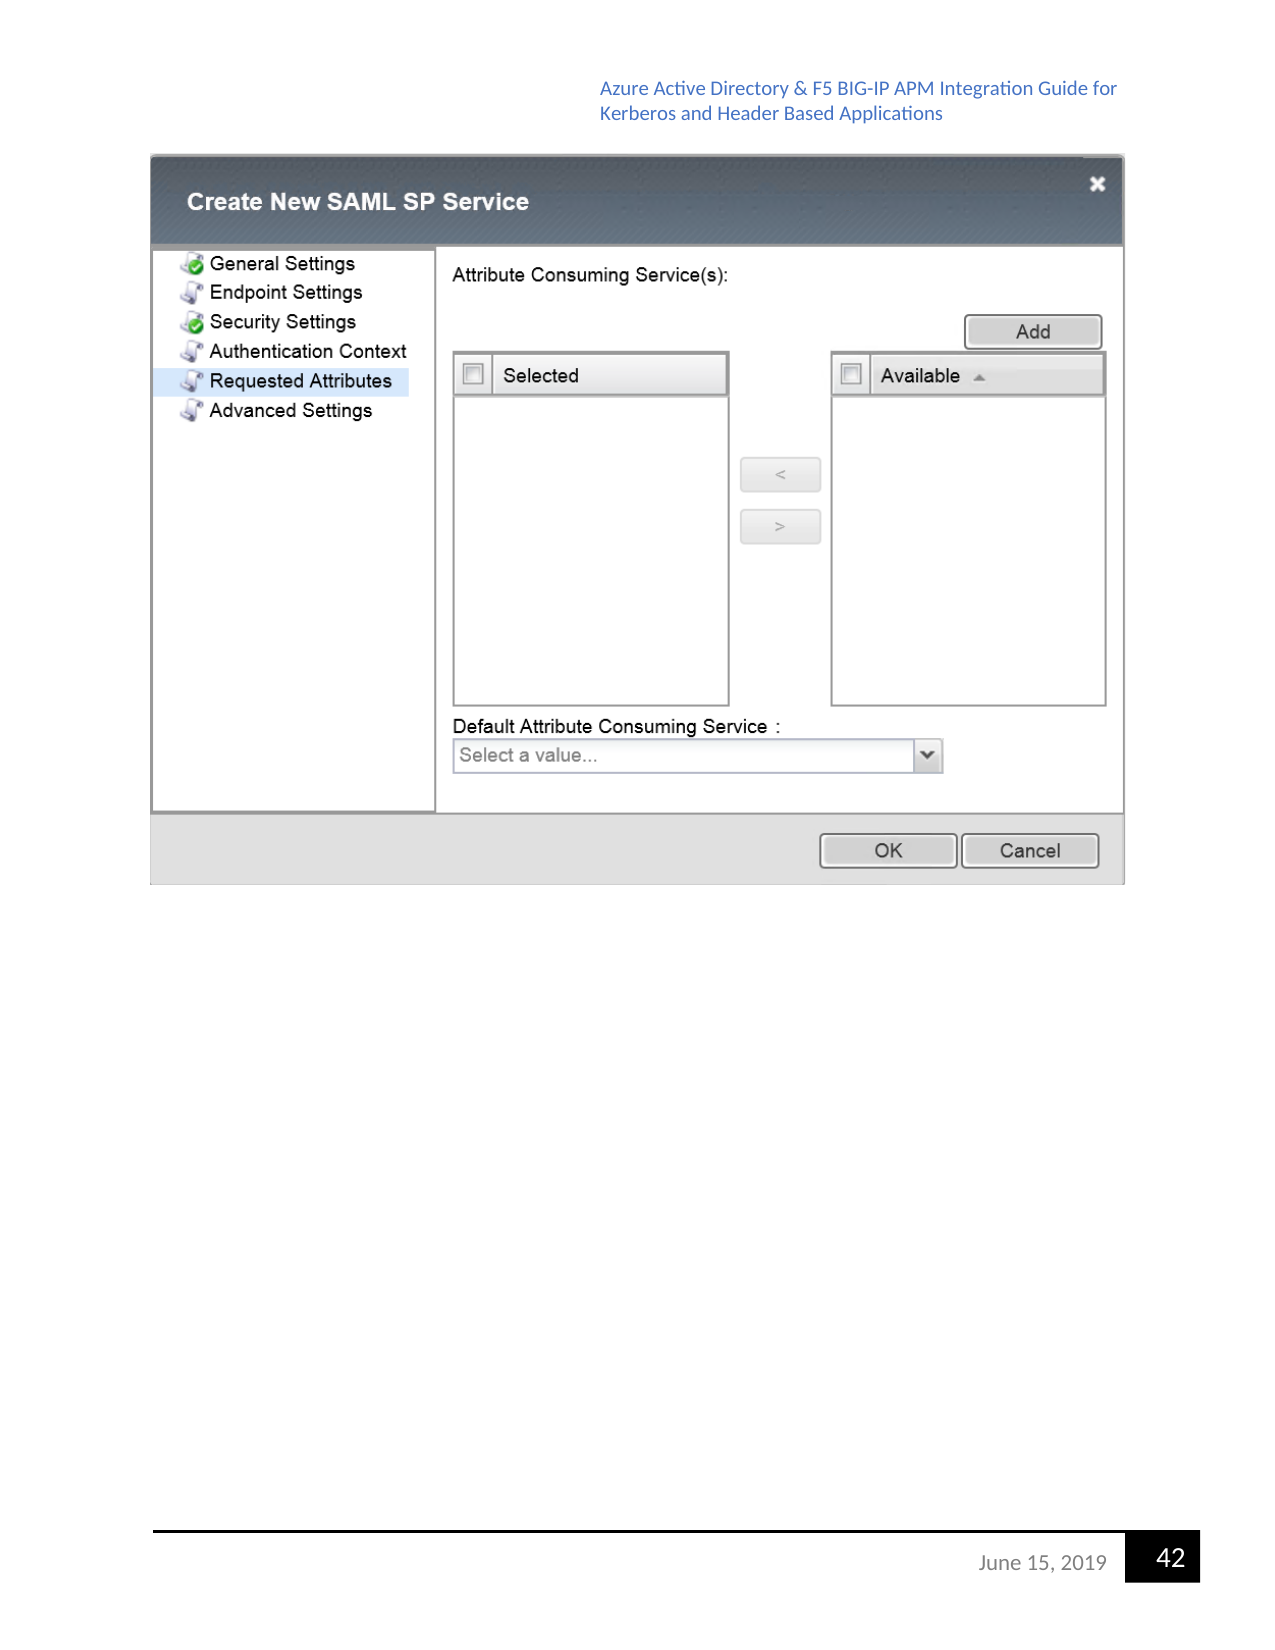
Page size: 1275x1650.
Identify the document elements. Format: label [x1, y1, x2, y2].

picture [150, 153, 1125, 885]
